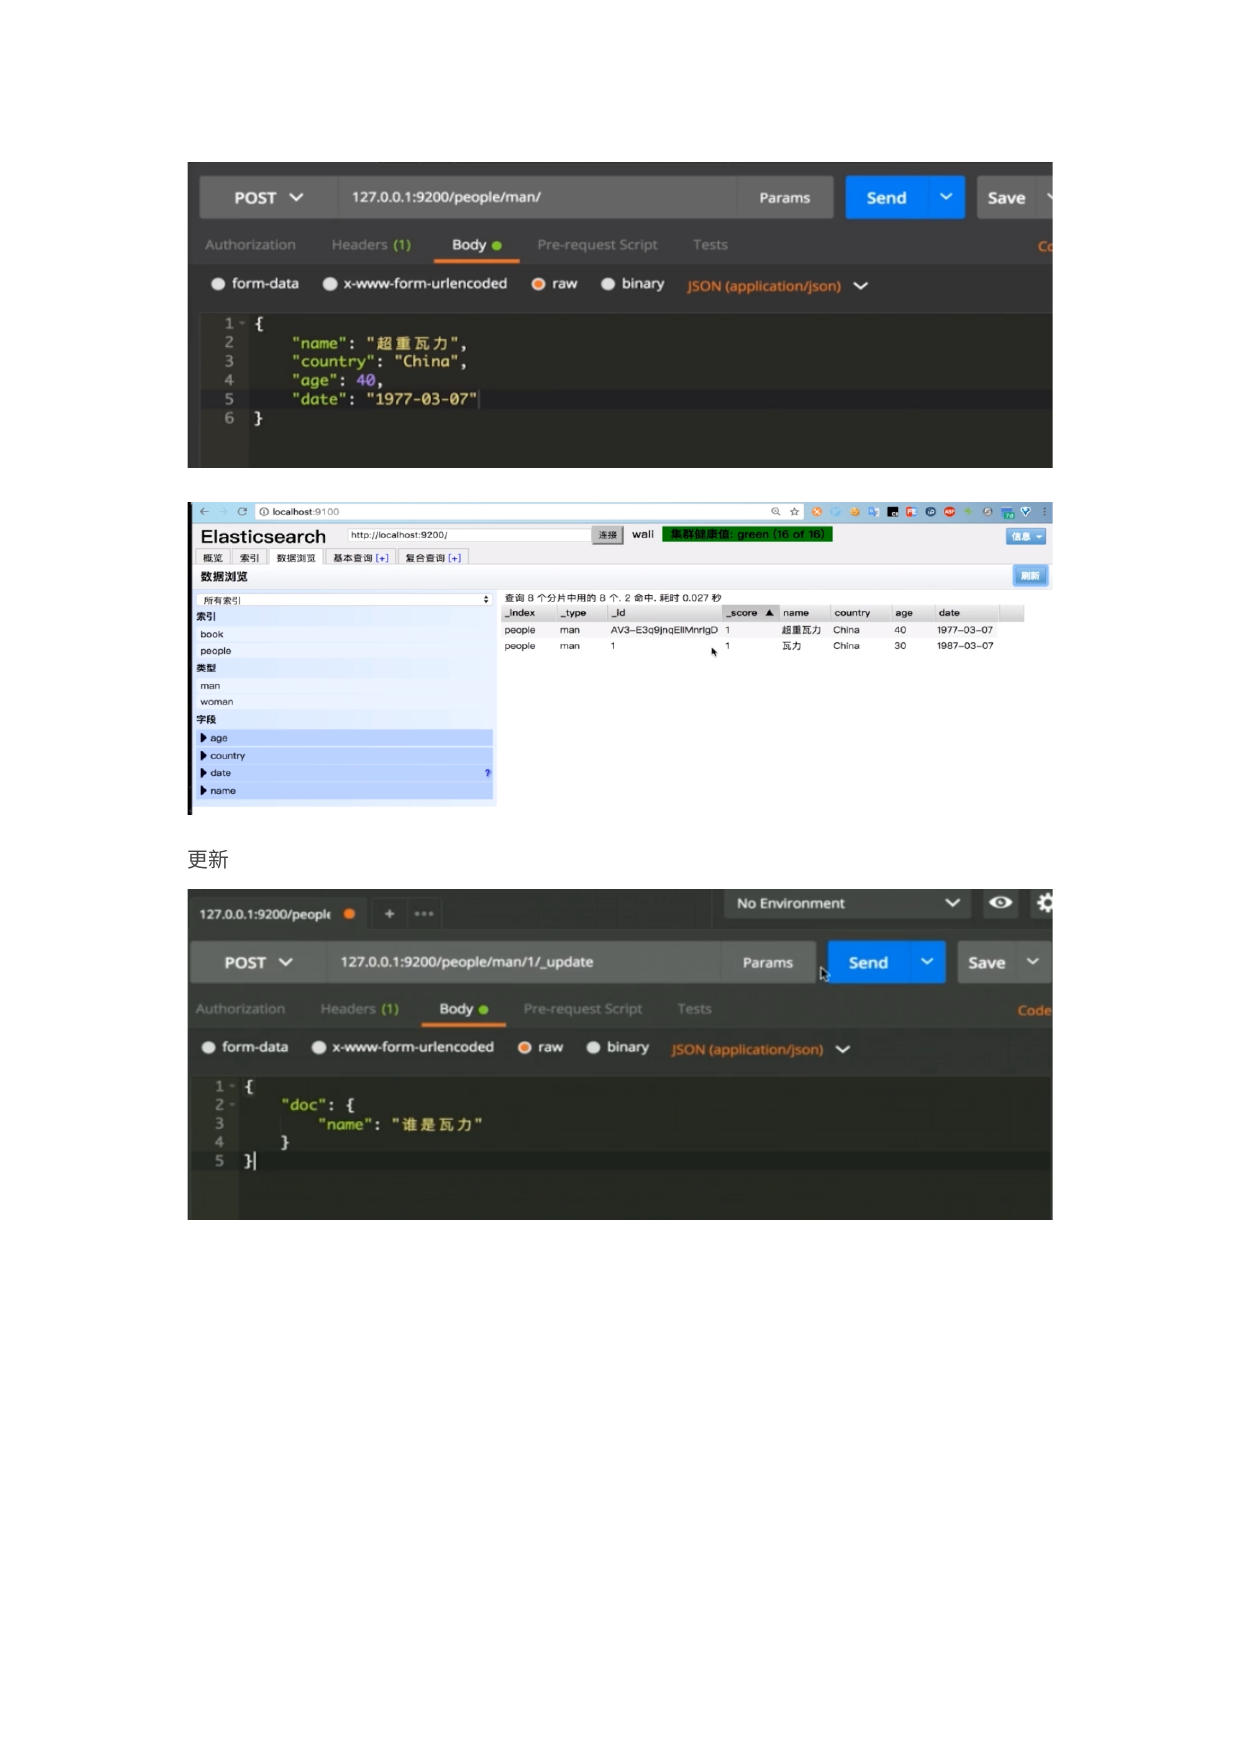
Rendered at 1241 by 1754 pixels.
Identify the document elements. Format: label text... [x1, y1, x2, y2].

picture [187, 162, 1053, 468]
picture [187, 502, 1053, 815]
picture [187, 889, 1053, 1220]
text 更新 [187, 842, 1053, 874]
